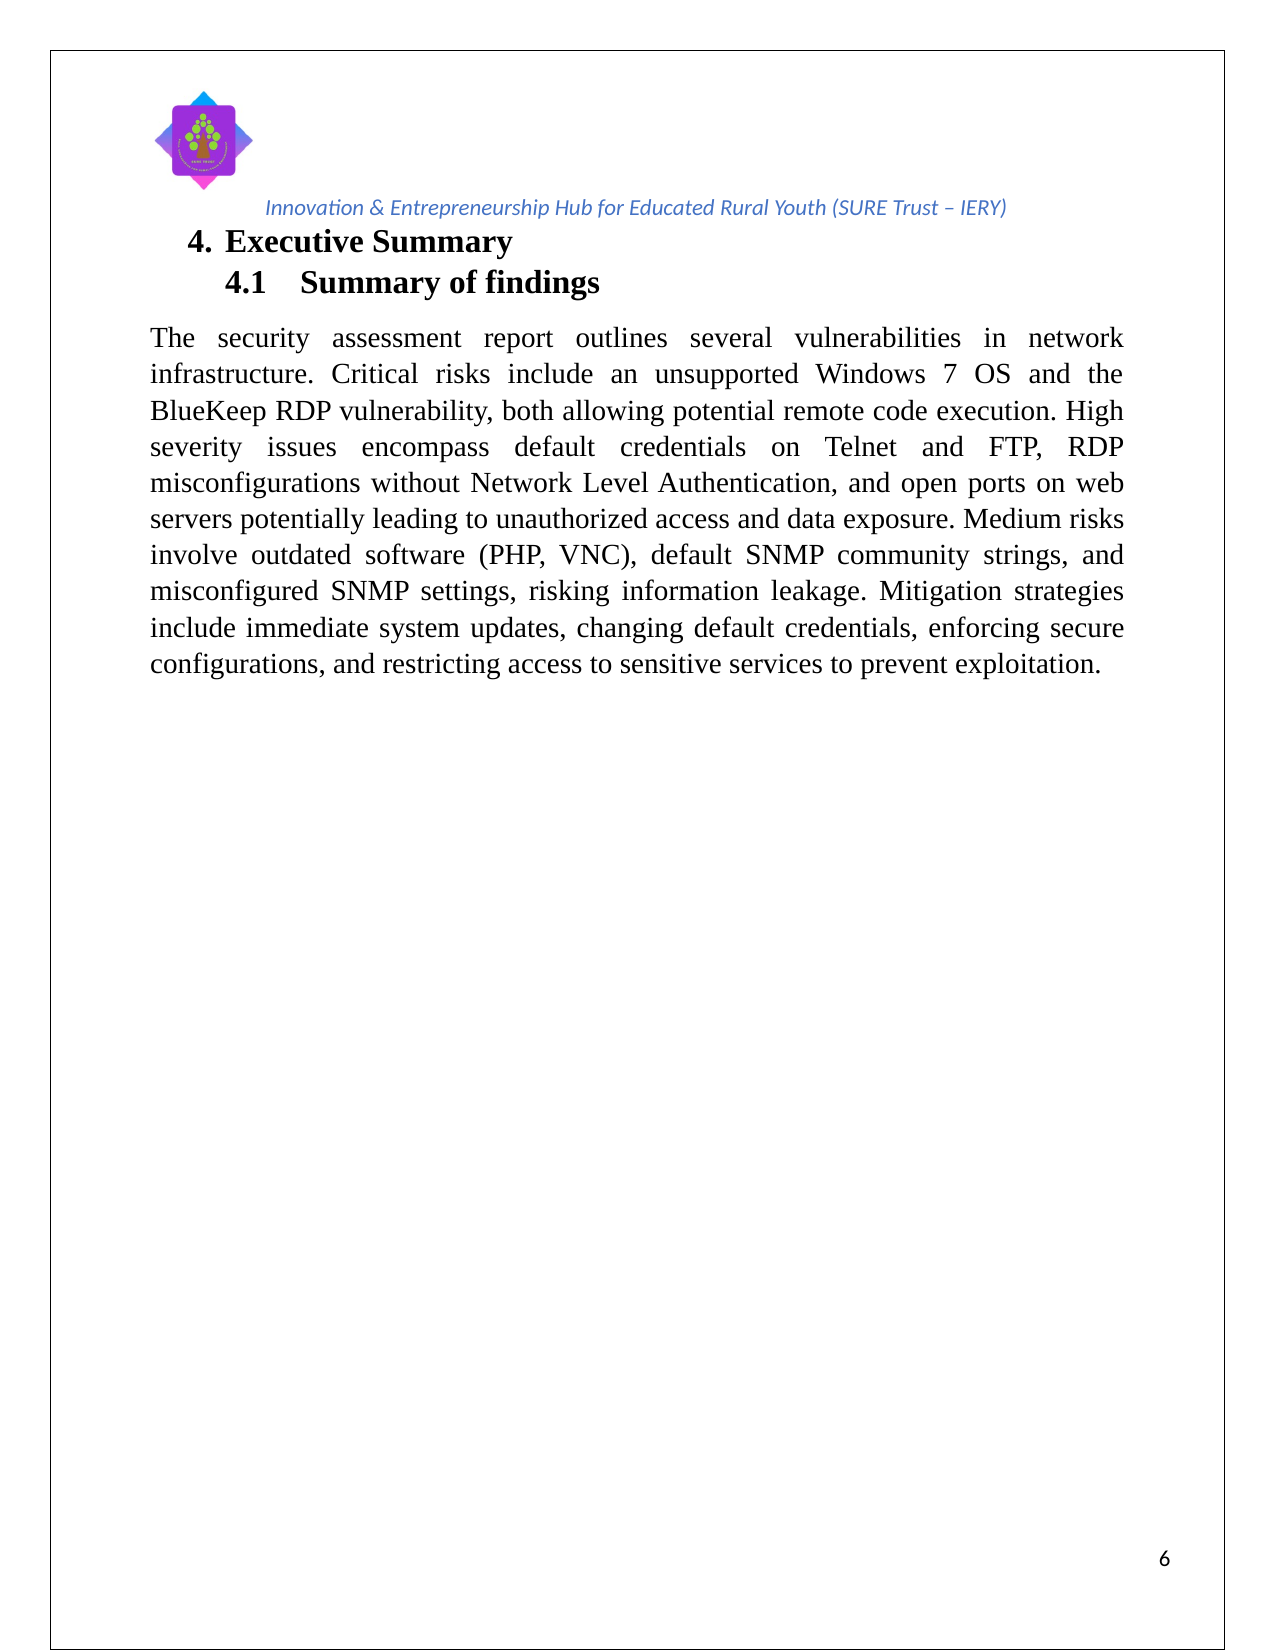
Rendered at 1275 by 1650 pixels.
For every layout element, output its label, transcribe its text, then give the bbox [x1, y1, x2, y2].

picture [150, 88, 255, 194]
list Executive Summary [187, 221, 1125, 259]
list Summary of findings [225, 262, 1125, 301]
text The security assessment report outlines several vulnerabilities in network infrastructure. Critical risks include an unsupported Windows 7 OS and the BlueKeep RDP vulnerability, both allowing potential remote code execution. High severity issues encompass default credentials on Telnet and FTP, RDP misconfigurations without Network Level Authentication, and open ports on web servers potentially leading to unauthorized access and data exposure. Medium risks involve outdated software (PHP, VNC), default SNMP community strings, and misconfigured SNMP settings, risking information leakage. Mitigation strategies include immediate system updates, changing default credentials, enforcing secure configurations, and restricting access to sensitive services to prevent exploitation. [150, 321, 1125, 679]
